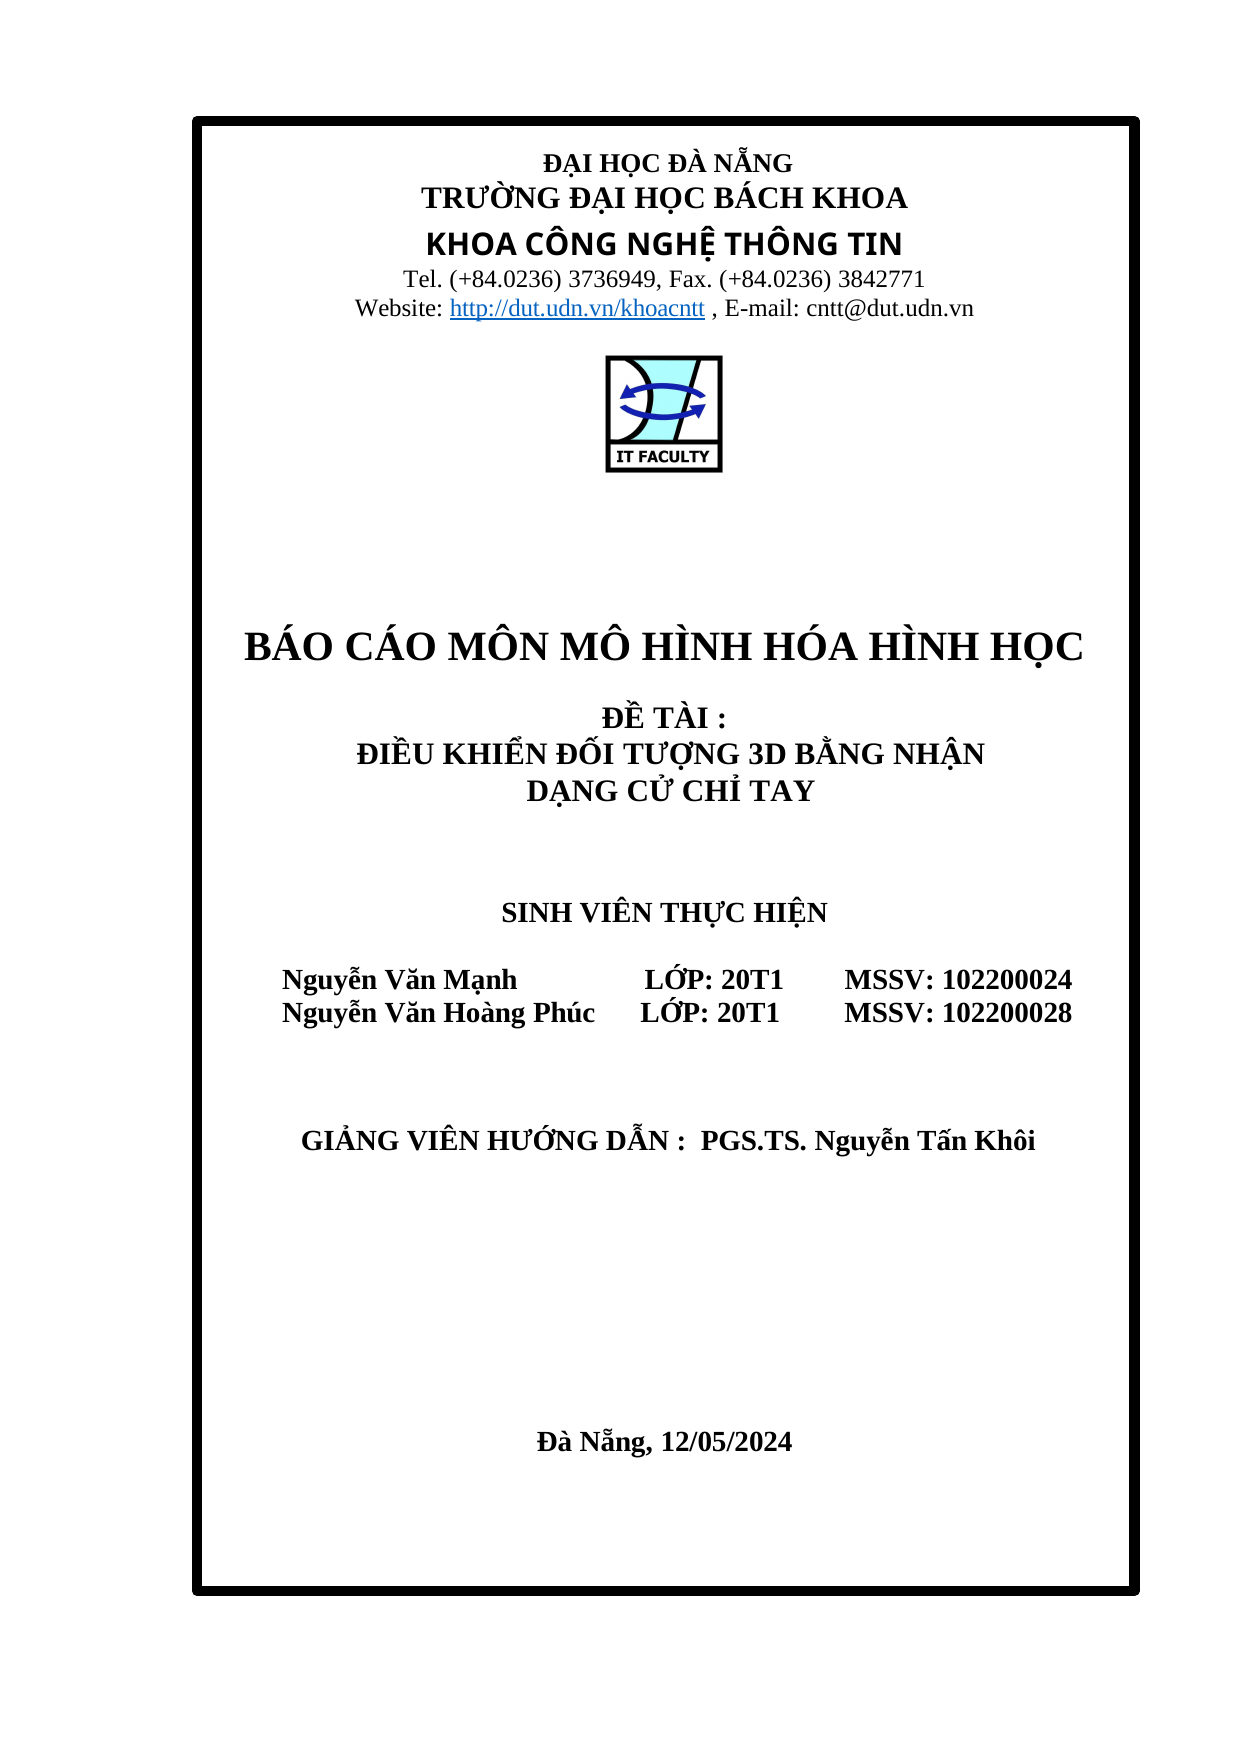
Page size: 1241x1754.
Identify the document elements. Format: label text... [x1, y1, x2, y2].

text Đà Nẵng, 12/05/2024 [207, 1425, 1122, 1458]
text Website: http://dut.udn.vn/khoacntt , E-mail: cntt@dut.udn.vn [207, 293, 1122, 322]
picture [601, 351, 727, 477]
text GIẢNG VIÊN HƯỚNG DẪN : PGS.TS. Nguyễn Tấn Khôi [301, 1123, 1122, 1156]
text ĐỀ TÀI : [207, 699, 1122, 735]
text KHOA CÔNG NGHỆ THÔNG TIN [207, 221, 1122, 264]
text Tel. (+84.0236) 3736949, Fax. (+84.0236) 3842771 [207, 264, 1122, 293]
text BÁO CÁO MÔN MÔ HÌNH HÓA HÌNH HỌC [207, 622, 1122, 669]
text SINH VIÊN THỰC HIỆN [207, 895, 1122, 929]
text Nguyễn Văn Mạnh LỚP: 20T1 MSSV: 102200024 [282, 962, 1122, 996]
text ĐẠI HỌC ĐÀ NẴNG [207, 148, 1122, 179]
text TRƯỜNG ĐẠI HỌC BÁCH KHOA [207, 179, 1122, 215]
text Nguyễn Văn Hoàng Phúc LỚP: 20T1 MSSV: 102200028 [282, 996, 1122, 1029]
text ĐIỀU KHIỂN ĐỐI TƯỢNG 3D BẰNG NHẬN DẠNG CỬ CHỈ TAY [310, 735, 1032, 808]
